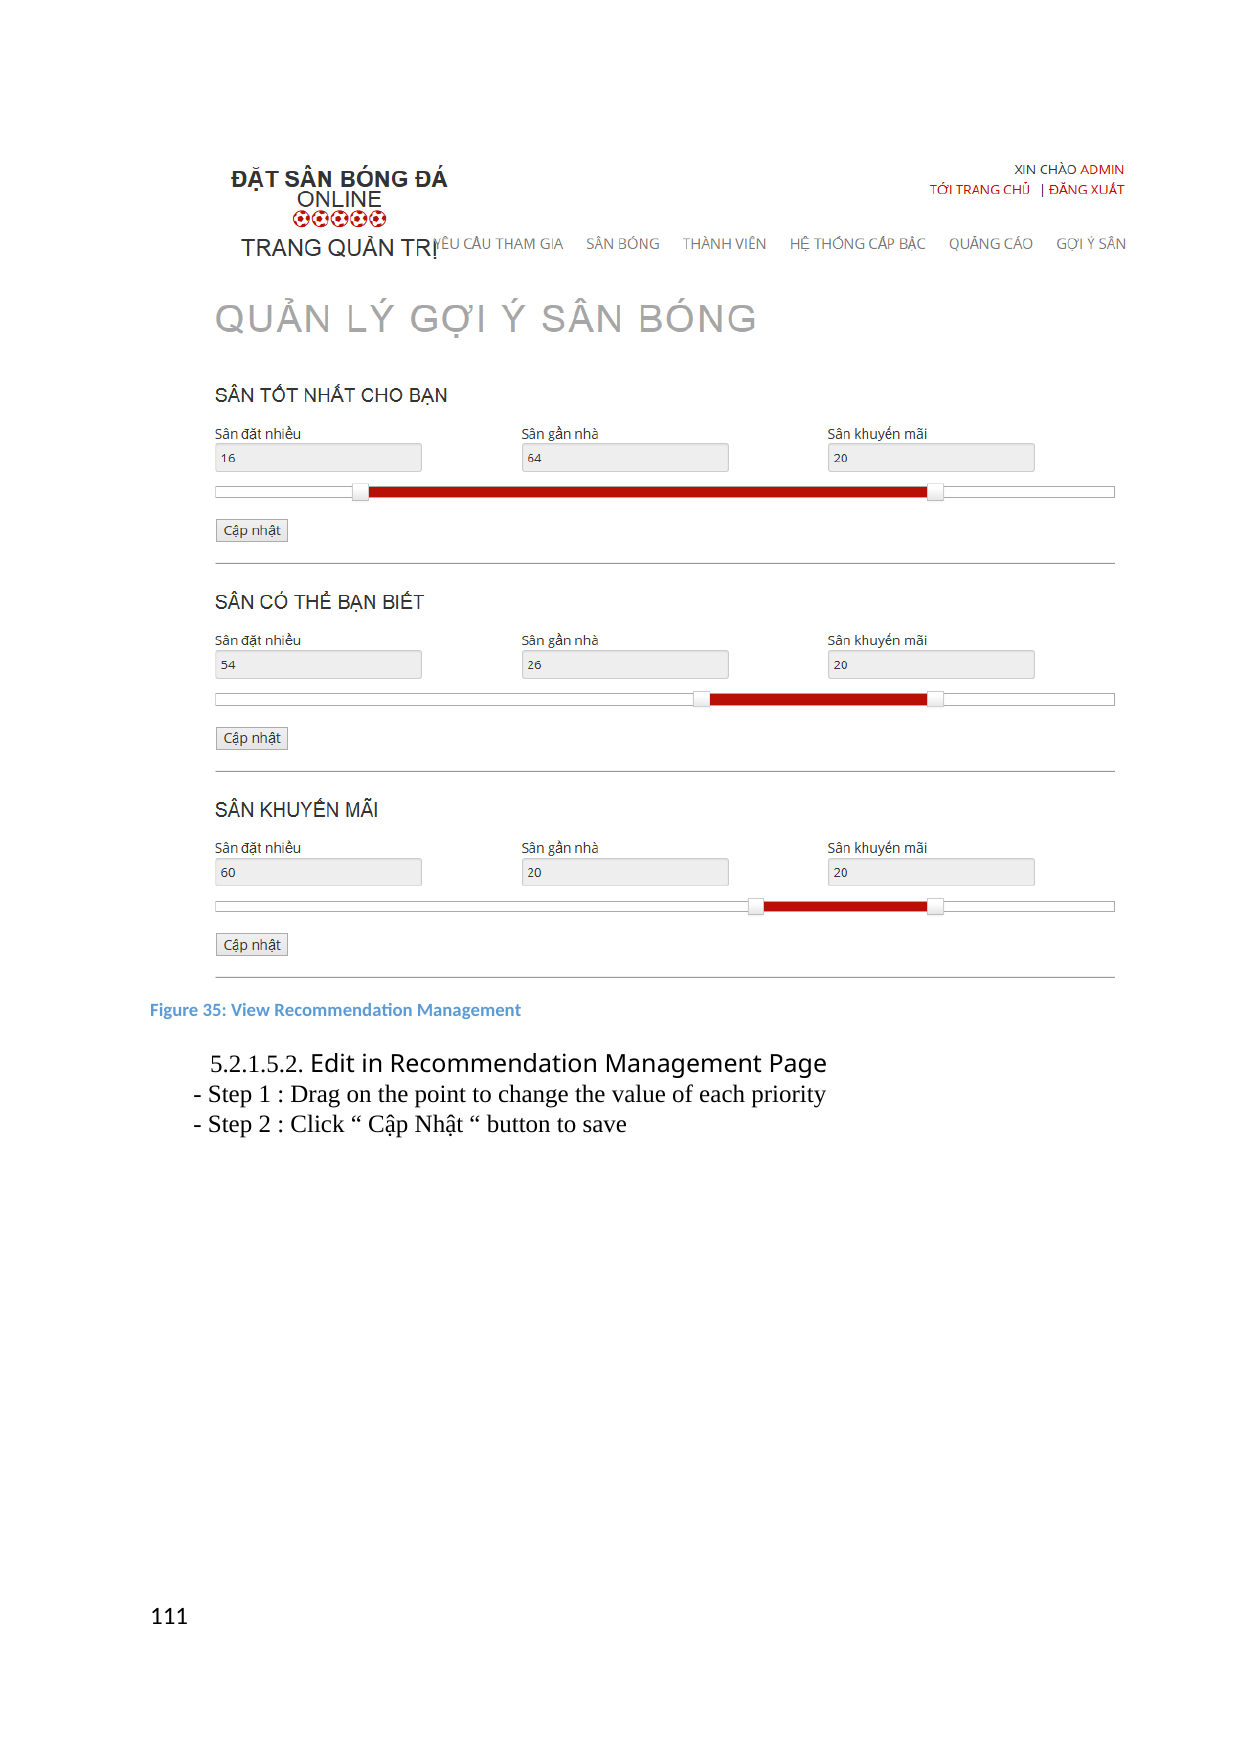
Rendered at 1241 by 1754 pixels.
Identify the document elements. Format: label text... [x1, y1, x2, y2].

picture [193, 150, 1136, 997]
text - Step 1 : Drag on the point to change the value of each priority [193, 1079, 1091, 1108]
text - Step 2 : Click “ Cập Nhật “ button to save [193, 1109, 1091, 1138]
subtitle Edit in Recommendation Management Page [210, 1046, 1091, 1079]
